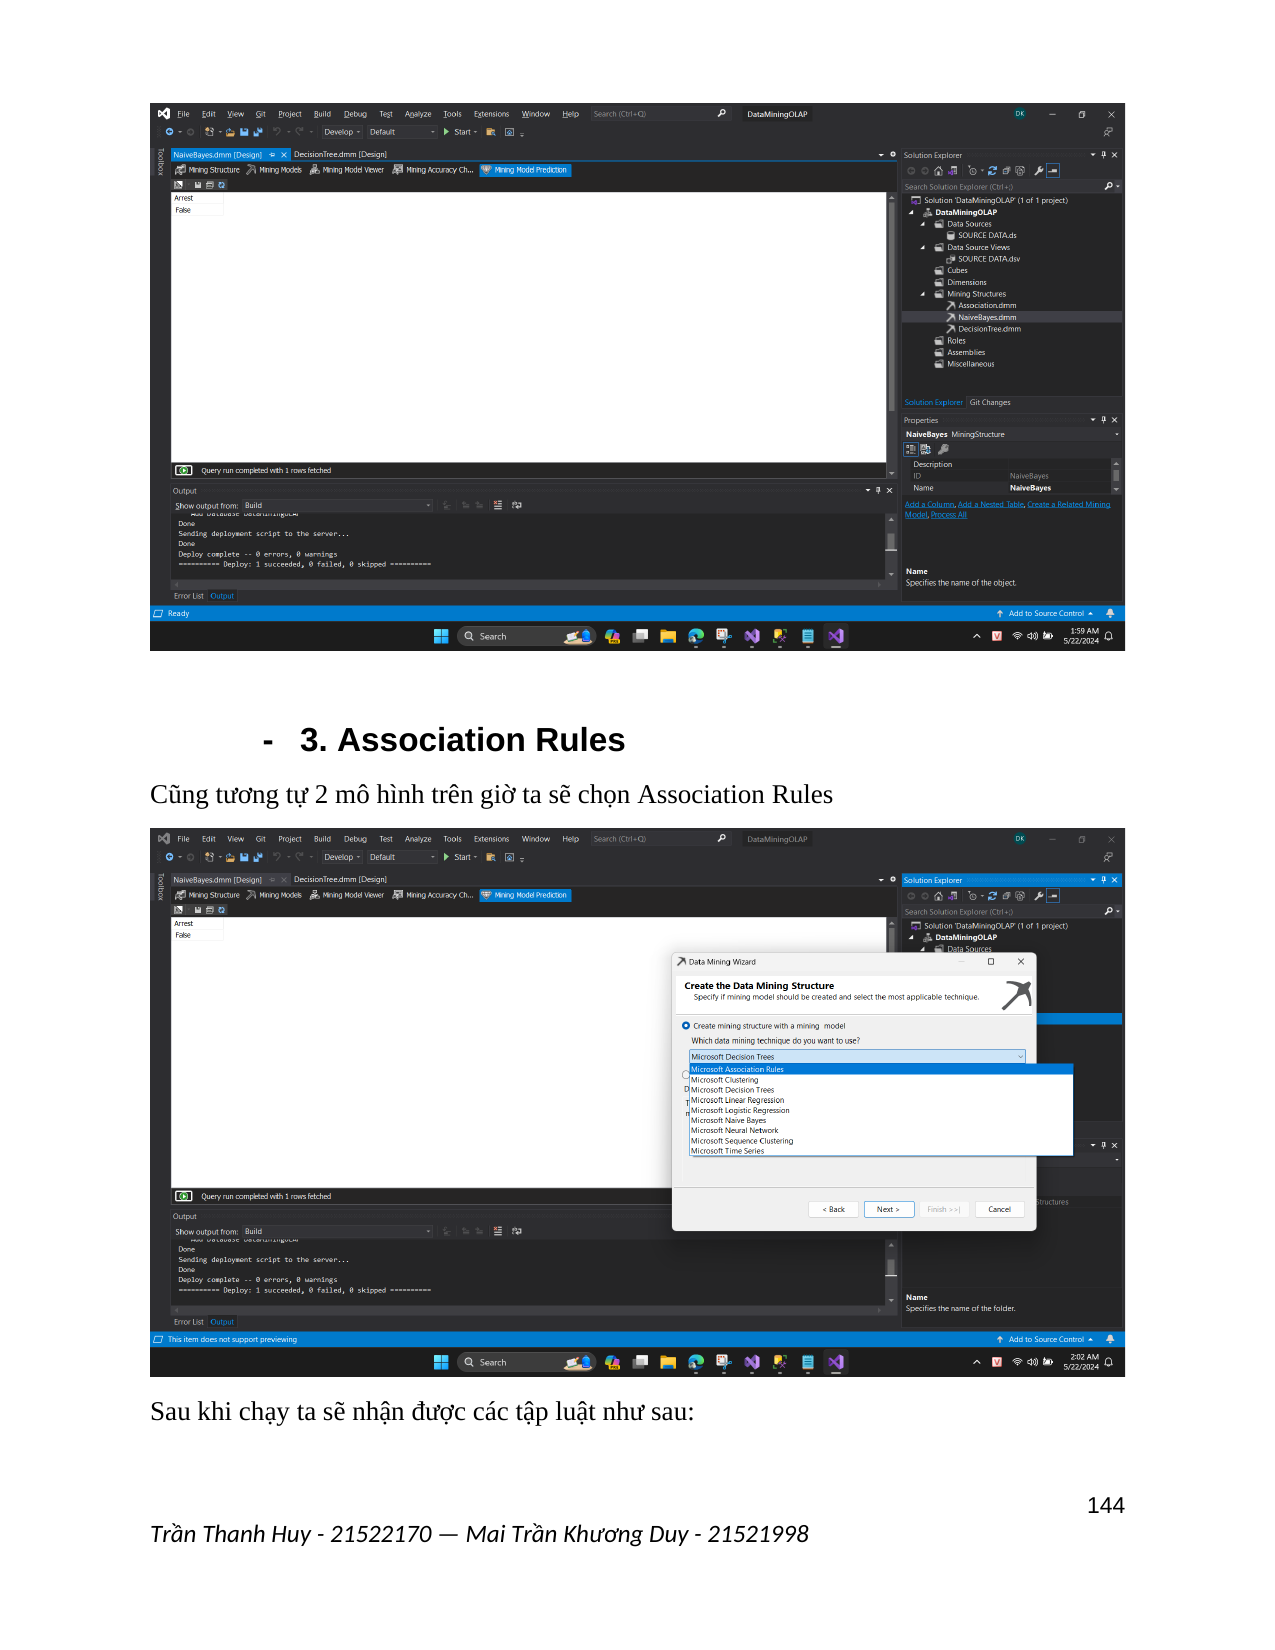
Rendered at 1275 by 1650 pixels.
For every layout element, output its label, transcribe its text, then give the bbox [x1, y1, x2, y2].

picture [150, 828, 1125, 1377]
subtitle 3. Association Rules [262, 720, 1125, 758]
picture [150, 103, 1125, 651]
text Cũng tương tự 2 mô hình trên giờ ta sẽ chọn Association Rules [150, 778, 1125, 809]
text Sau khi chạy ta sẽ nhận được các tập luật như sau: [150, 1395, 1125, 1426]
